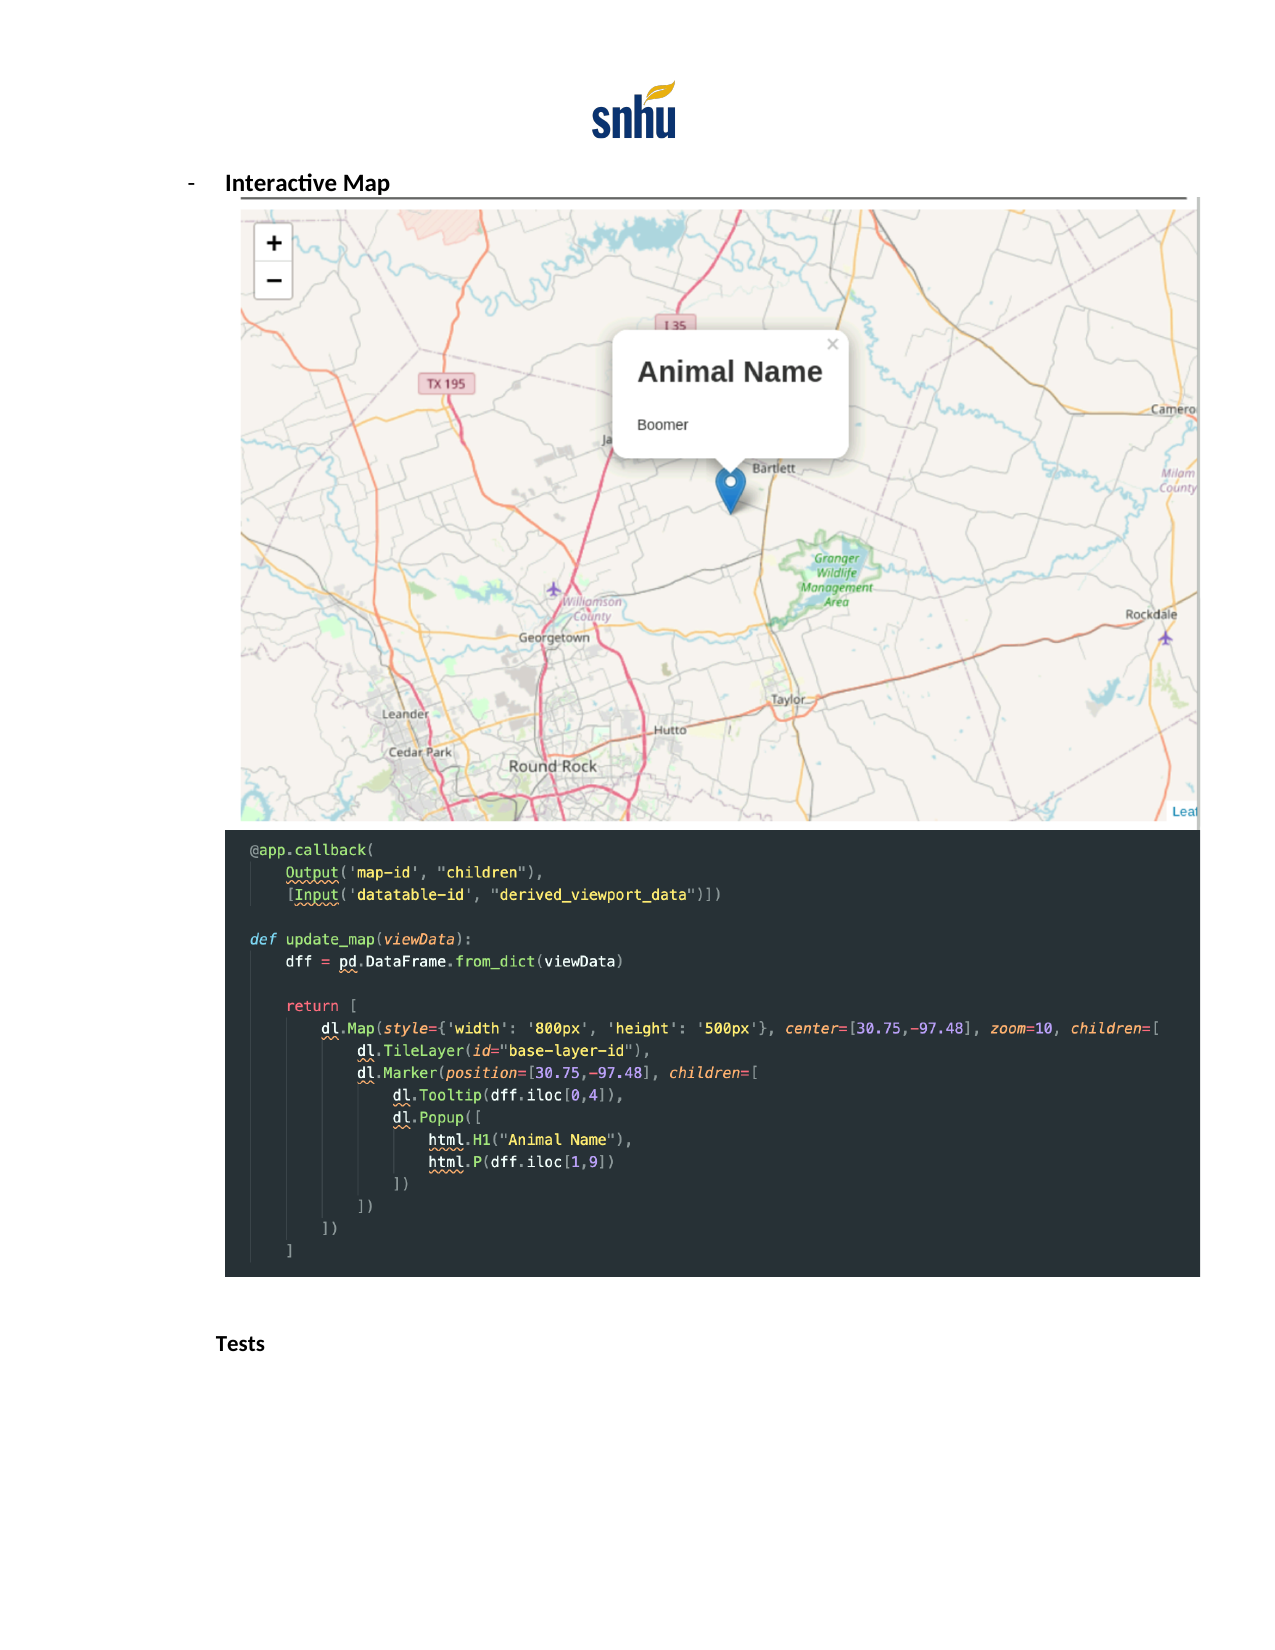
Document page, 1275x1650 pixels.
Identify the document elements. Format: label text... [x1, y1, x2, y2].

picture [225, 197, 1200, 1277]
picture [573, 75, 702, 147]
subtitle Tests [150, 1329, 1125, 1357]
